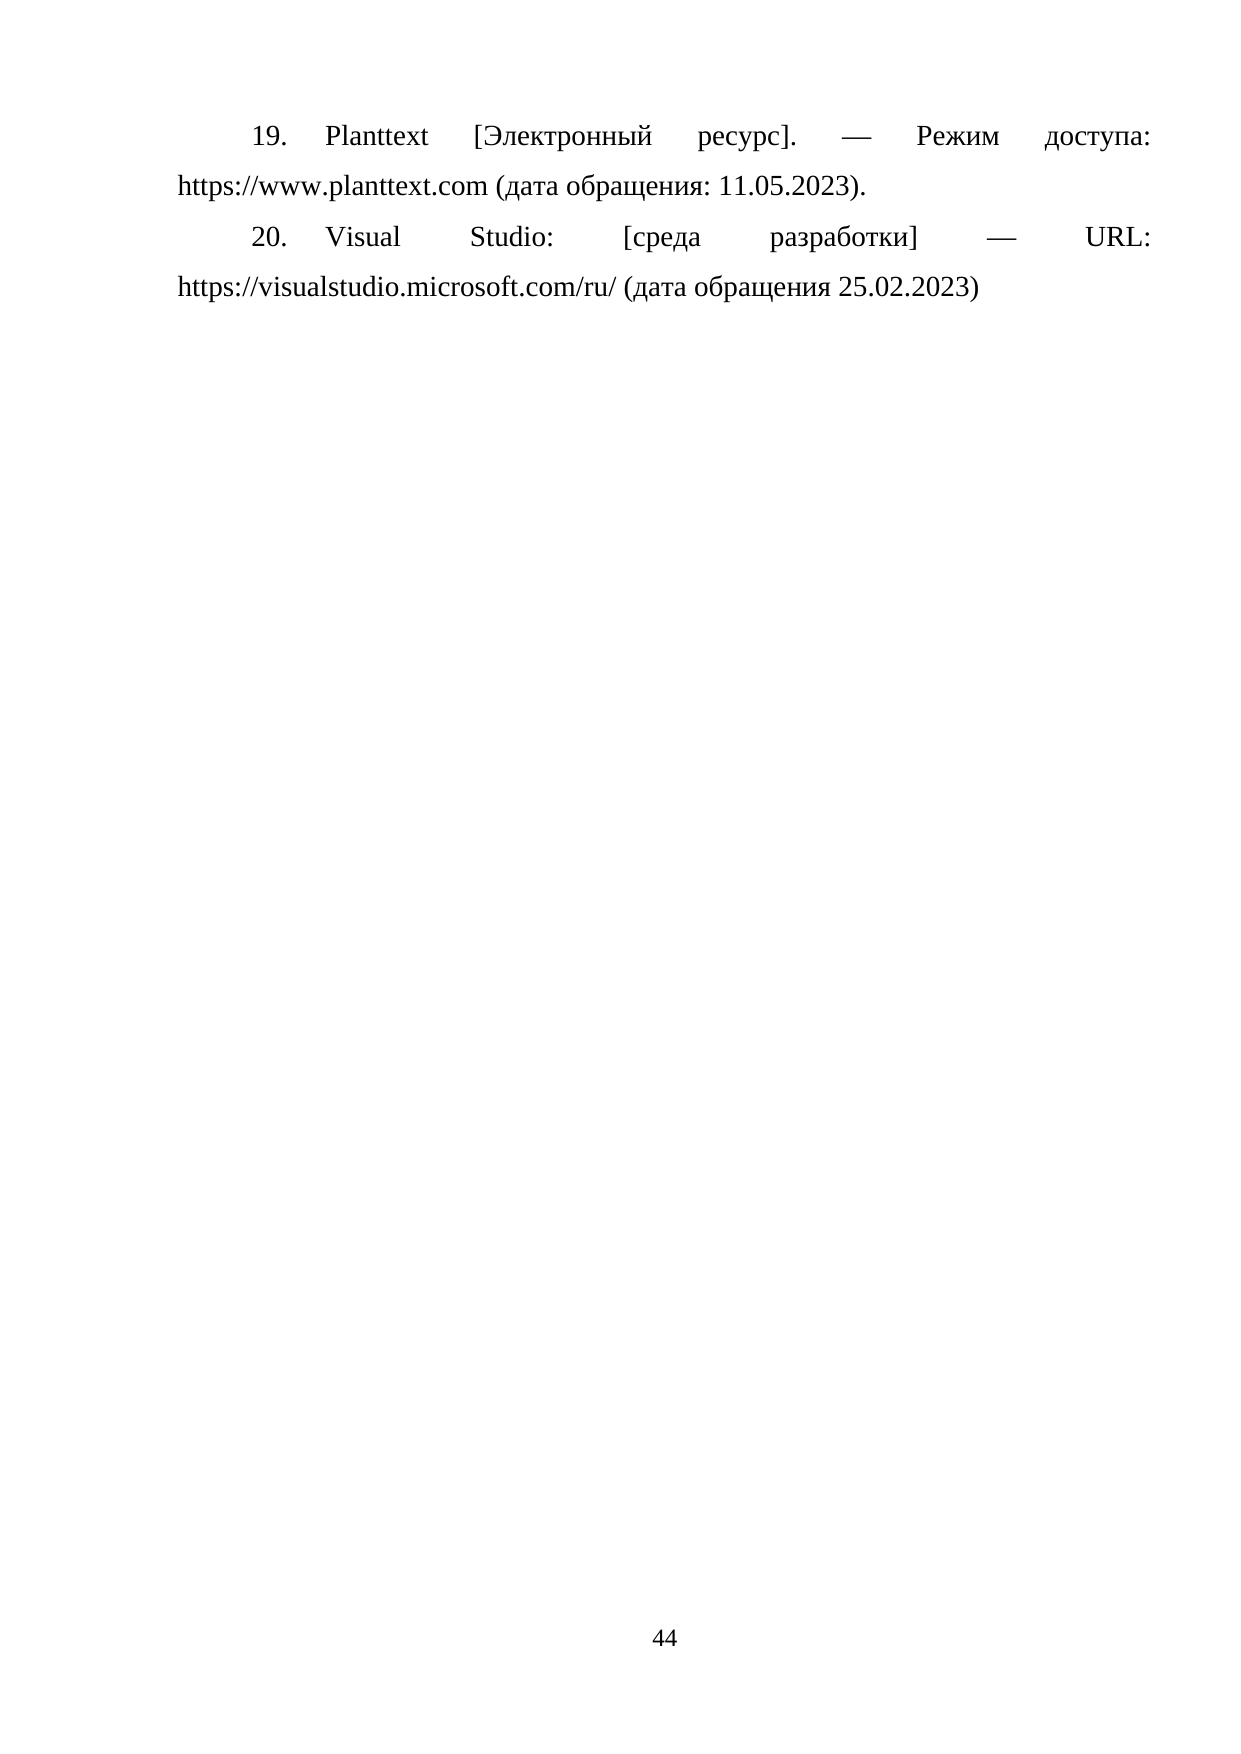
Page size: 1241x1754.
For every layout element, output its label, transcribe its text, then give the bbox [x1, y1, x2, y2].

list Visual Studio: [среда разработки] — URL: https://visualstudio.microsoft.com/ru/ (дата обращения 25.02.2023) [177, 219, 1152, 303]
list Planttext [Электронный ресурс]. — Режим доступа: https://www.planttext.com (дата обращения: 11.05.2023). [177, 118, 1152, 202]
